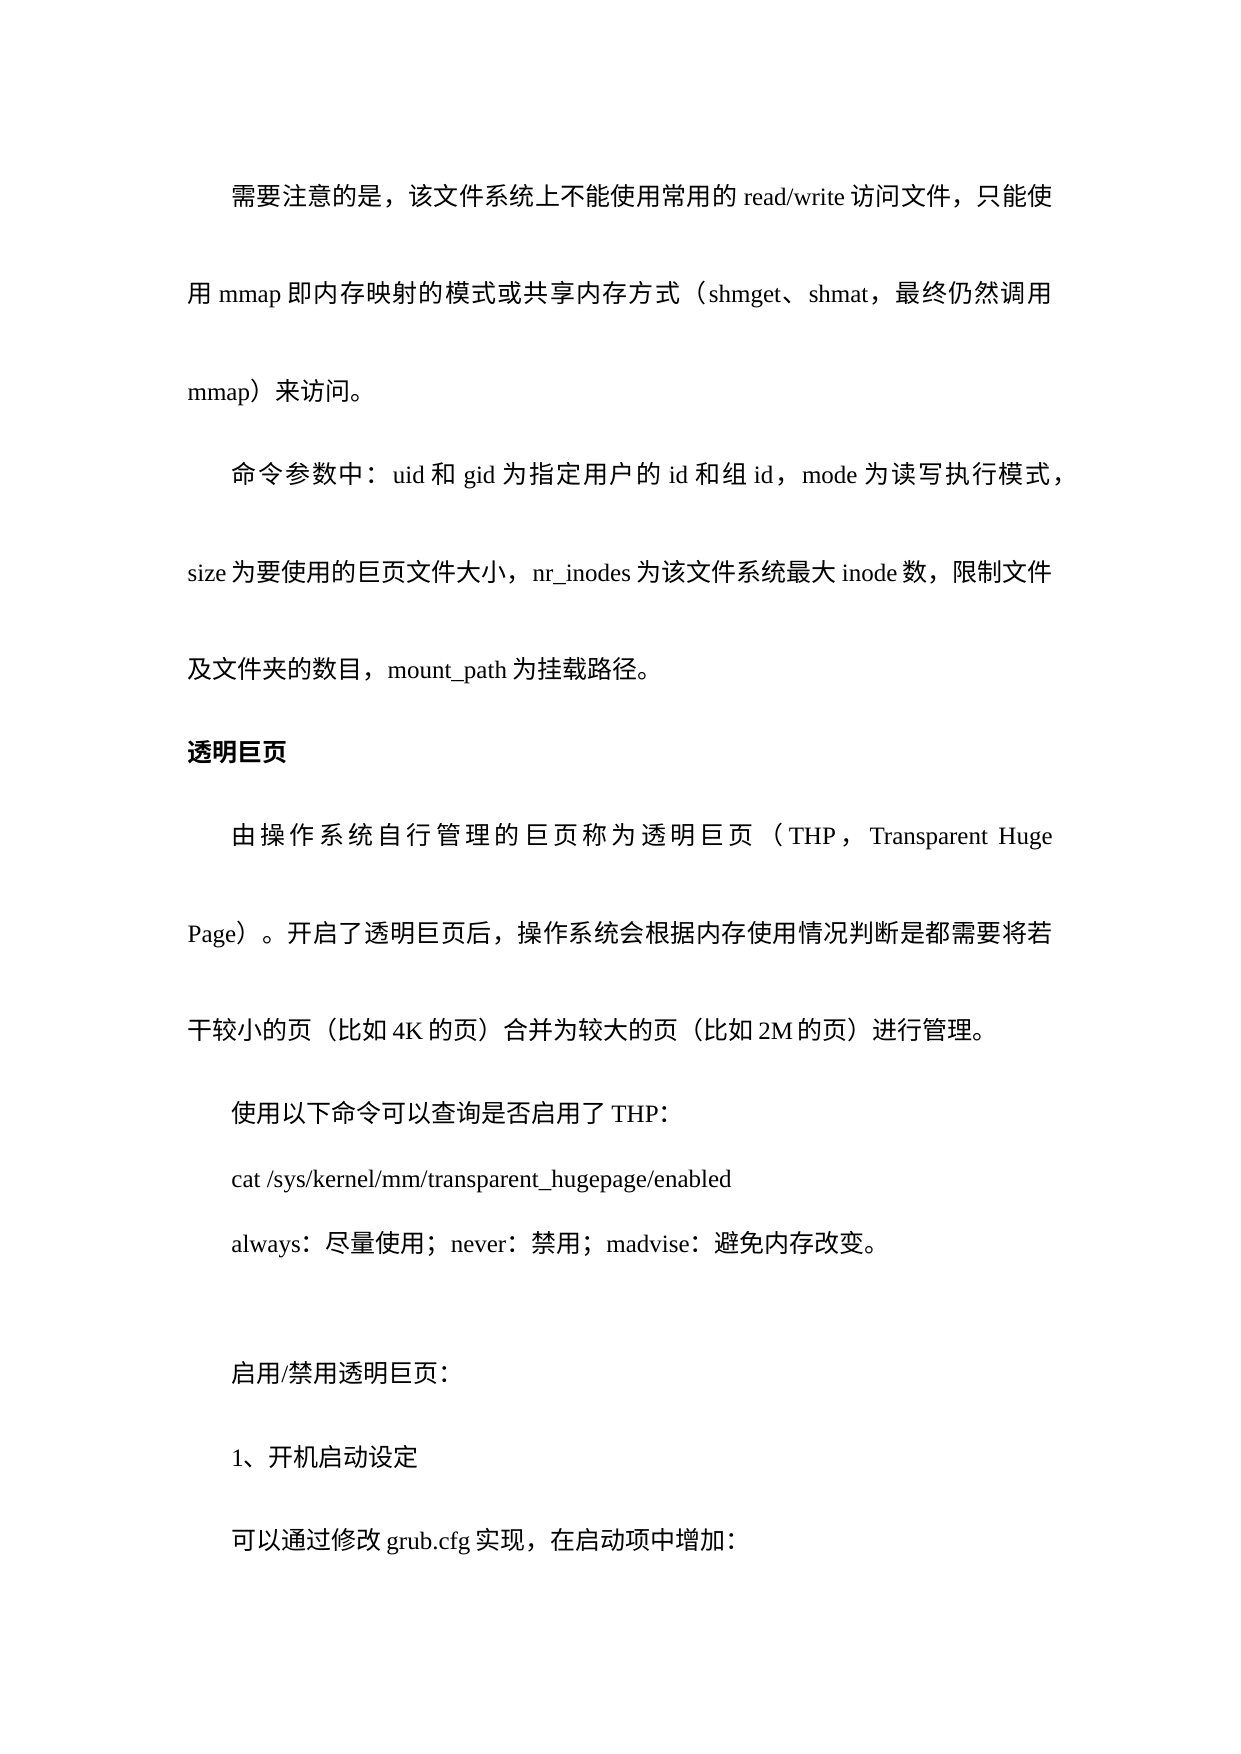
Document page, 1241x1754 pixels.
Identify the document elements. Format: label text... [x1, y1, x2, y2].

subtitle 透明巨页 [187, 718, 1053, 783]
text 使用以下命令可以查询是否启用了THP： [187, 1079, 1053, 1144]
text 可以通过修改grub.cfg实现，在启动项中增加： [187, 1506, 1053, 1571]
text 需要注意的是，该文件系统上不能使用常用的read/write访问文件，只能使用mmap即内存映射的模式或共享内存方式（shmget、shmat，最终仍然调用mmap）来访问。 [187, 162, 1053, 422]
text always：尽量使用；never：禁用；madvise：避免内存改变。 [187, 1209, 1053, 1274]
text 由操作系统自行管理的巨页称为透明巨页（THP，Transparent Huge Page）。开启了透明巨页后，操作系统会根据内存使用情况判断是都需要将若干较小的页（比如4K的页）合并为较大的页（比如2M的页）进行管理。 [187, 801, 1053, 1061]
text cat /sys/kernel/mm/transparent_hugepage/enabled [187, 1163, 1053, 1195]
text 启用/禁用透明巨页： [187, 1339, 1053, 1404]
text 命令参数中：uid和gid为指定用户的id和组id，mode为读写执行模式，size为要使用的巨页文件大小，nr_inodes为该文件系统最大inode数，限制文件及文件夹的数目，mount_path为挂载路径。 [187, 440, 1053, 700]
text 1、开机启动设定 [187, 1423, 1053, 1488]
